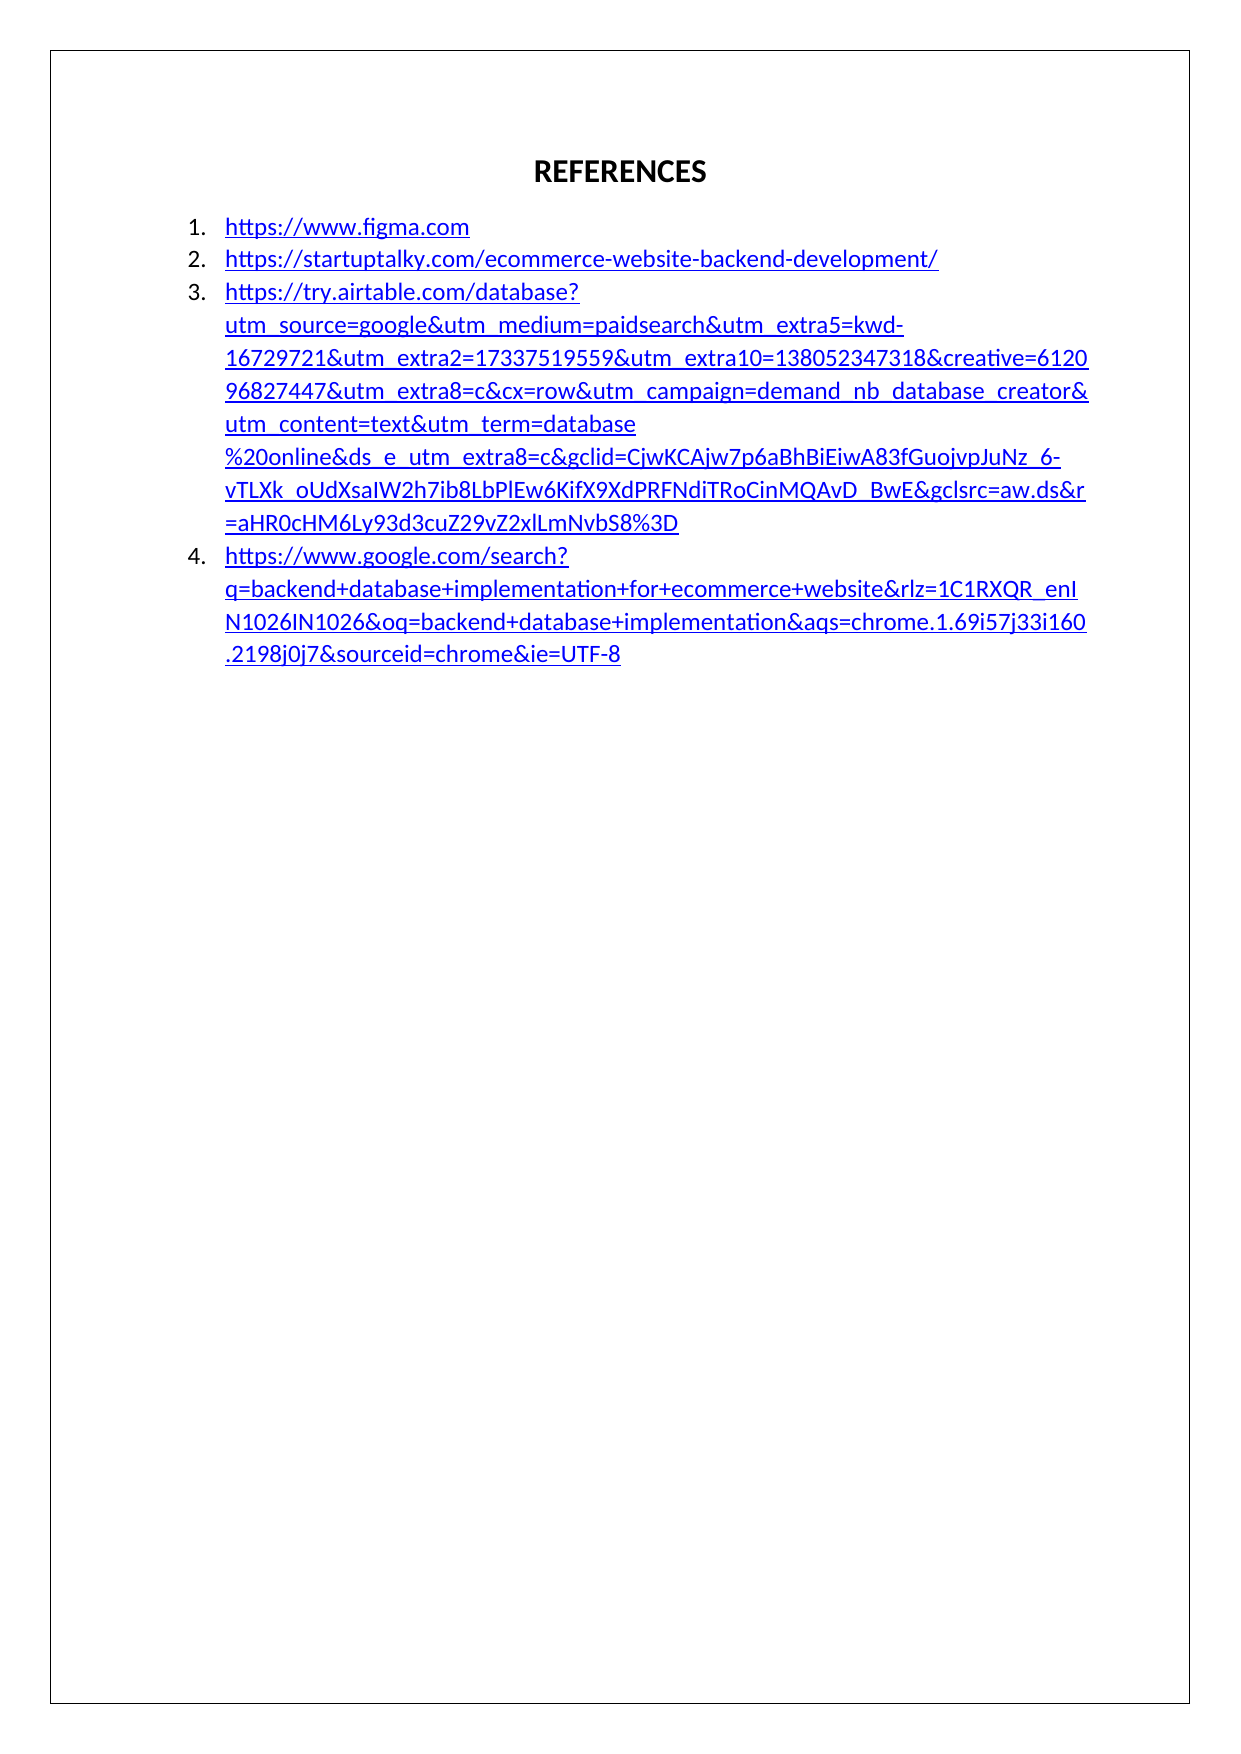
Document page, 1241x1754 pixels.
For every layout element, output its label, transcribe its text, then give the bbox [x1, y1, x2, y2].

text REFERENCES [150, 150, 1090, 191]
list https://www.figma.com [187, 211, 1090, 241]
list https://try.airtable.com/database?utm_source=google&utm_medium=paidsearch&utm_extra5=kwd-16729721&utm_extra2=17337519559&utm_extra10=138052347318&creative=612096827447&utm_extra8=c&cx=row&utm_campaign=demand_nb_database_creator&utm_content=text&utm_term=database%20online&ds_e_utm_extra8=c&gclid=CjwKCAjw7p6aBhBiEiwA83fGuojvpJuNz_6-vTLXk_oUdXsaIW2h7ib8LbPlEw6KifX9XdPRFNdiTRoCinMQAvD_BwE&gclsrc=aw.ds&r=aHR0cHM6Ly93d3cuZ29vZ2xlLmNvbS8%3D [187, 276, 1090, 537]
list https://www.google.com/search?q=backend+database+implementation+for+ecommerce+website&rlz=1C1RXQR_enIN1026IN1026&oq=backend+database+implementation&aqs=chrome.1.69i57j33i160.2198j0j7&sourceid=chrome&ie=UTF-8 [187, 540, 1090, 669]
list https://startuptalky.com/ecommerce-website-backend-development/ [187, 243, 1090, 274]
